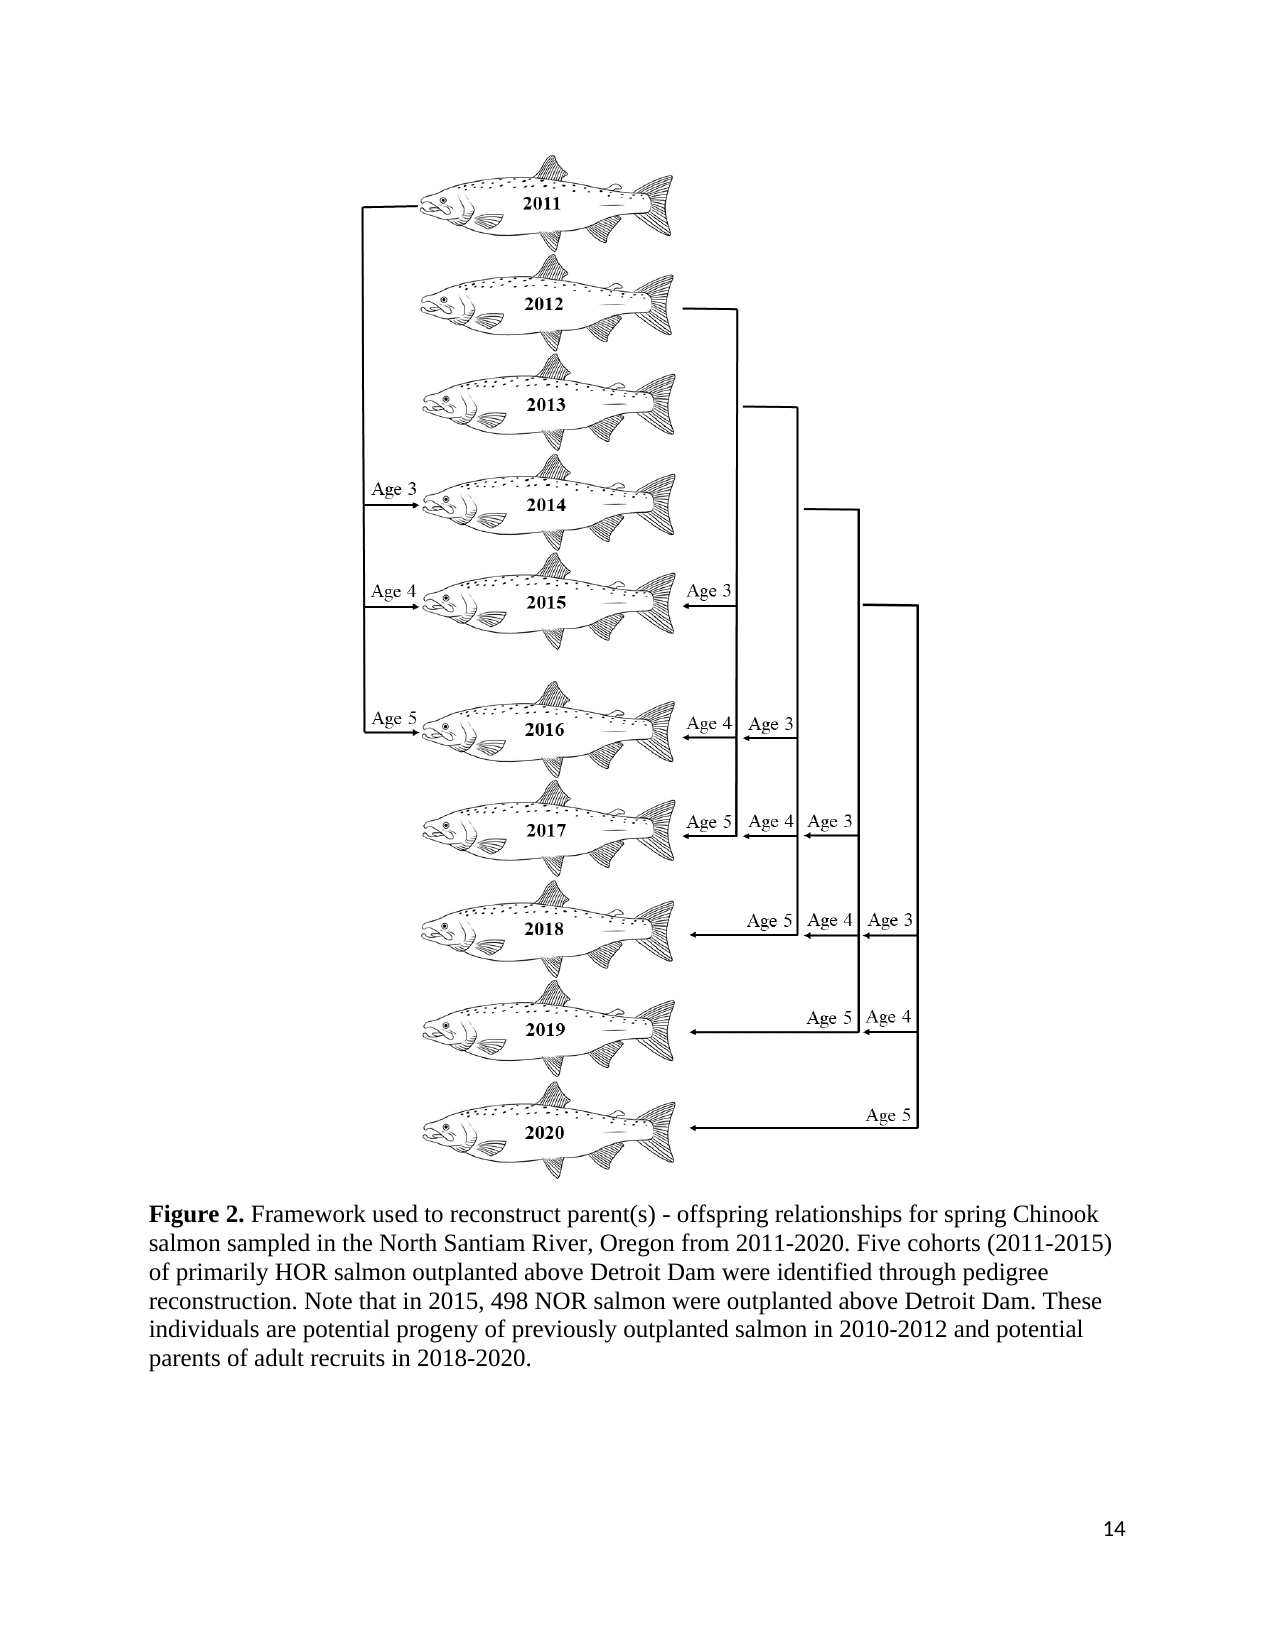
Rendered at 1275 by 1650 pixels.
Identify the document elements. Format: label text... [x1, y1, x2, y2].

picture [354, 150, 926, 1186]
text Figure 2. Framework used to reconstruct parent(s) - offspring relationships for spring Chinook salmon sampled in the North Santiam River, Oregon from 2011-2020. Five cohorts (2011-2015) of primarily HOR salmon outplanted above Detroit Dam were identified through pedigree reconstruction. Note that in 2015, 498 NOR salmon were outplanted above Detroit Dam. These individuals are potential progeny of previously outplanted salmon in 2010-2012 and potential parents of adult recruits in 2018-2020. [148, 1199, 1125, 1372]
